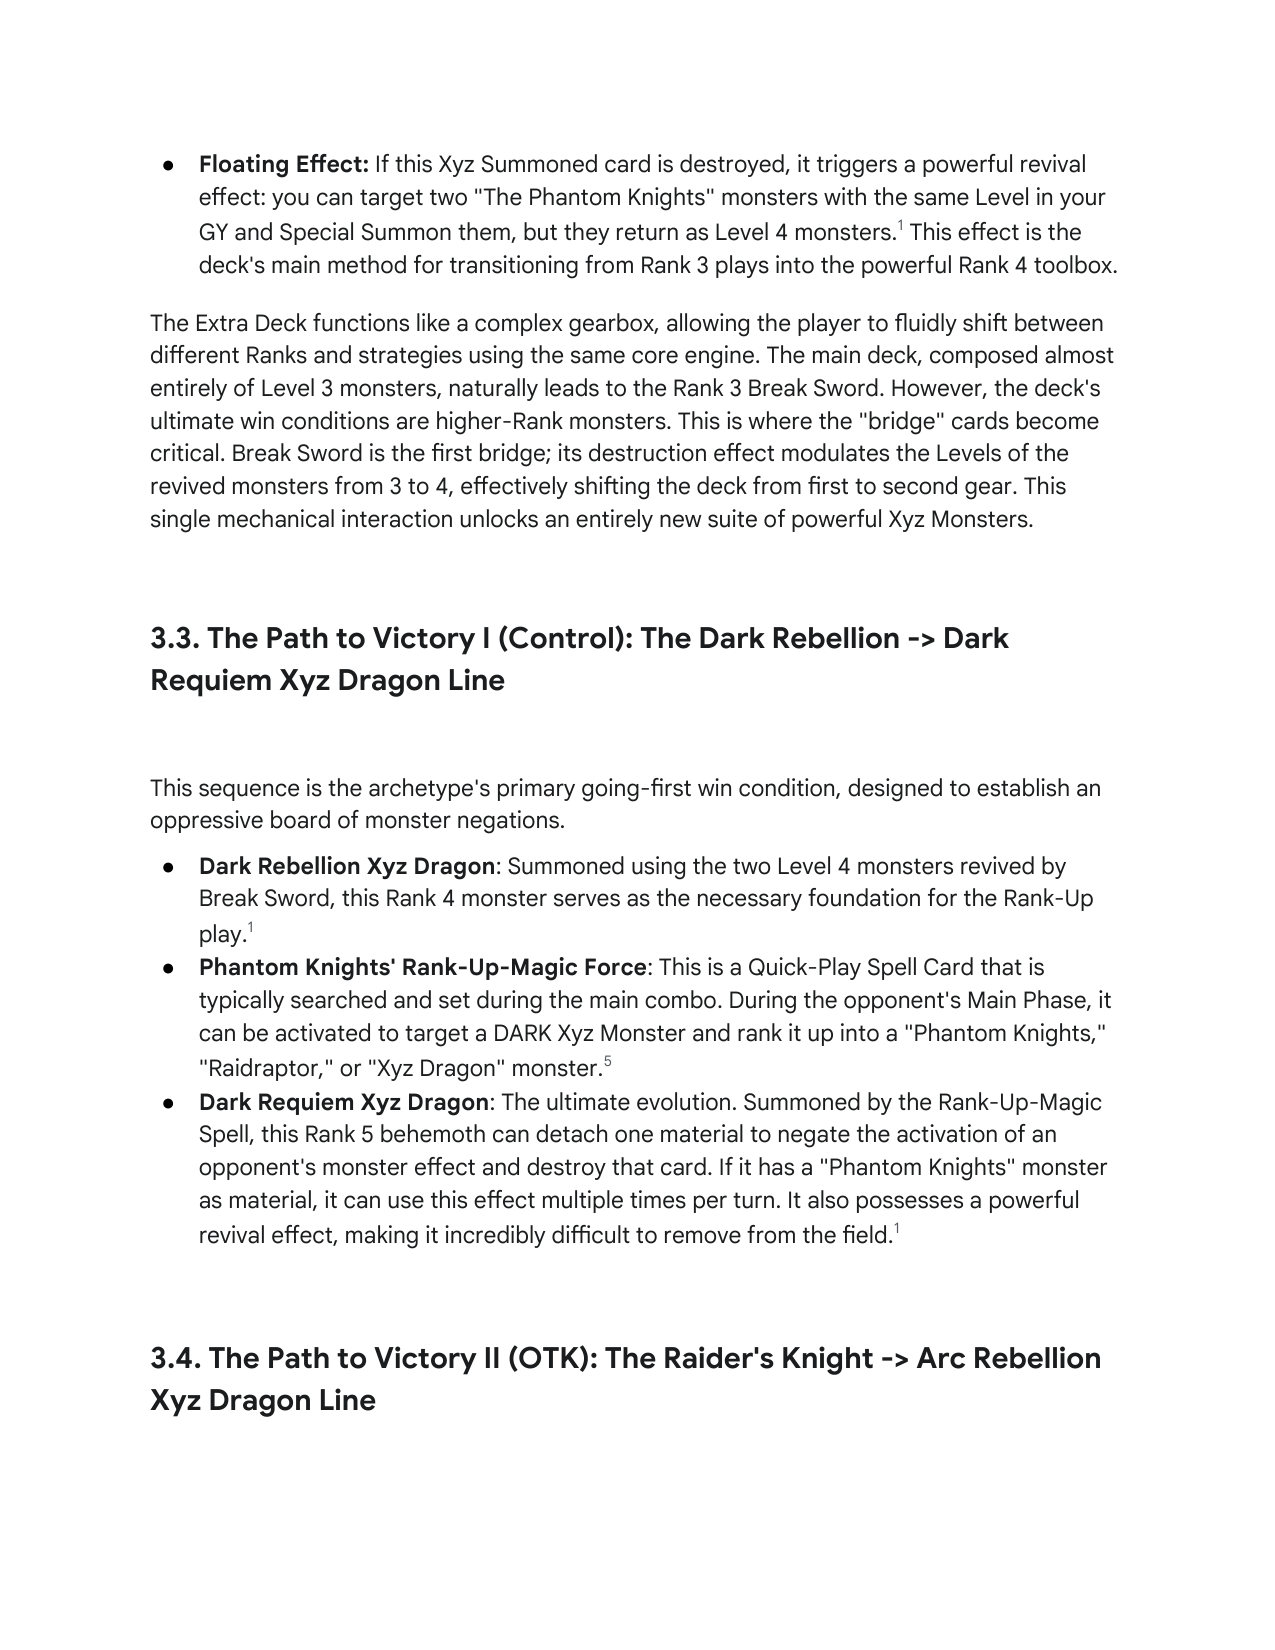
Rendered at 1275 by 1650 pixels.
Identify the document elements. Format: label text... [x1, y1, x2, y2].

subtitle 3.3. The Path to Victory I (Control): The Dark Rebellion -> Dark Requiem Xyz Dragon Line [150, 621, 1125, 699]
list Dark Requiem Xyz Dragon: The ultimate evolution. Summoned by the Rank-Up-Magic Spell, this Rank 5 behemoth can detach one material to negate the activation of an opponent's monster effect and destroy that card. If it has a "Phantom Knights" monster as material, it can use this effect multiple times per turn. It also possesses a powerful revival effect, making it incredibly difficult to remove from the field.1 [161, 1088, 1125, 1250]
list Phantom Knights' Rank-Up-Magic Force: This is a Quick-Play Spell Card that is typically searched and set during the main combo. During the opponent's Main Phase, it can be activated to target a DARK Xyz Monster and rank it up into a "Phantom Knights," "Raidraptor," or "Xyz Dragon" monster.5 [161, 953, 1125, 1083]
list Dark Rebellion Xyz Dragon: Summoned using the two Level 4 monsters revived by Break Sword, this Rank 4 monster serves as the necessary foundation for the Rank-Up play.1 [161, 852, 1125, 949]
text This sequence is the archetype's primary going-first win condition, designed to establish an oppressive board of monster negations. [150, 774, 1125, 836]
subtitle 3.4. The Path to Victory II (OTK): The Raider's Knight -> Arc Rebellion Xyz Dragon Line [150, 1341, 1125, 1419]
list Floating Effect: If this Xyz Summoned card is destroyed, it triggers a powerful revival effect: you can target two "The Phantom Knights" monsters with the same Level in your GY and Special Summon them, but they return as Level 4 monsters.1 This effect is the deck's main method for transitioning from Rank 3 plays into the powerful Rank 4 toolbox. [161, 150, 1125, 280]
text The Extra Deck functions like a complex gearbox, allowing the player to fluidly shift between different Ranks and strategies using the same core engine. The main deck, composed almost entirely of Level 3 monsters, naturally leads to the Rank 3 Break Sword. However, the deck's ultimate win conditions are higher-Rank monsters. This is where the "bridge" cards become critical. Break Sword is the first bridge; its destruction effect modulates the Levels of the revived monsters from 3 to 4, effectively shifting the deck from first to second gear. This single mechanical interaction unlocks an entirely new suite of powerful Xyz Monsters. [150, 309, 1125, 534]
